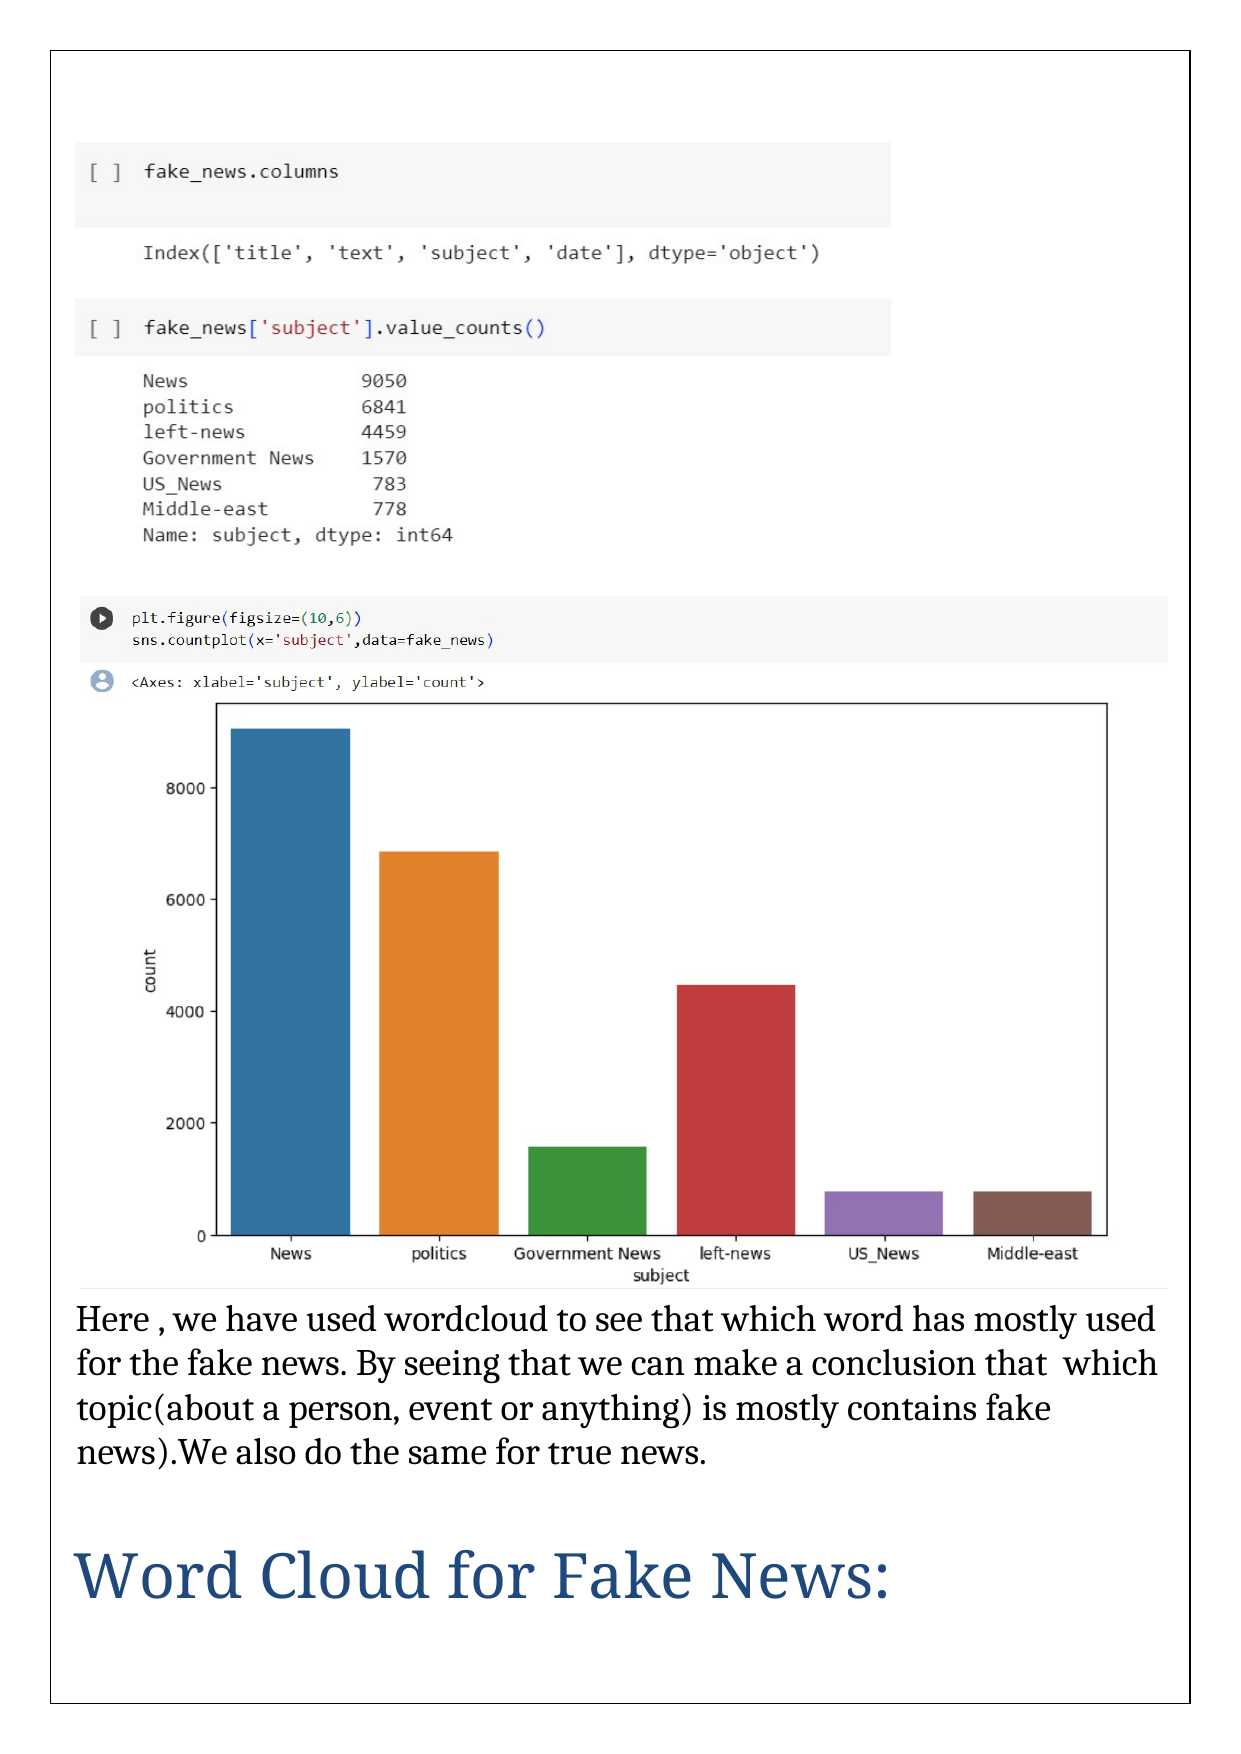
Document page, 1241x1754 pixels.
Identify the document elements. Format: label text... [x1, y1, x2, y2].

picture [80, 594, 1168, 1289]
text Here , we have used wordcloud to see that which word has mostly used for the fake news. By seeing that we can make a conclusion that which topic(about a person, event or anything) is mostly contains fake news).We also do the same for true news. [75, 1297, 1169, 1474]
picture [75, 142, 892, 575]
text Word Cloud for Fake News: [73, 1532, 1191, 1617]
